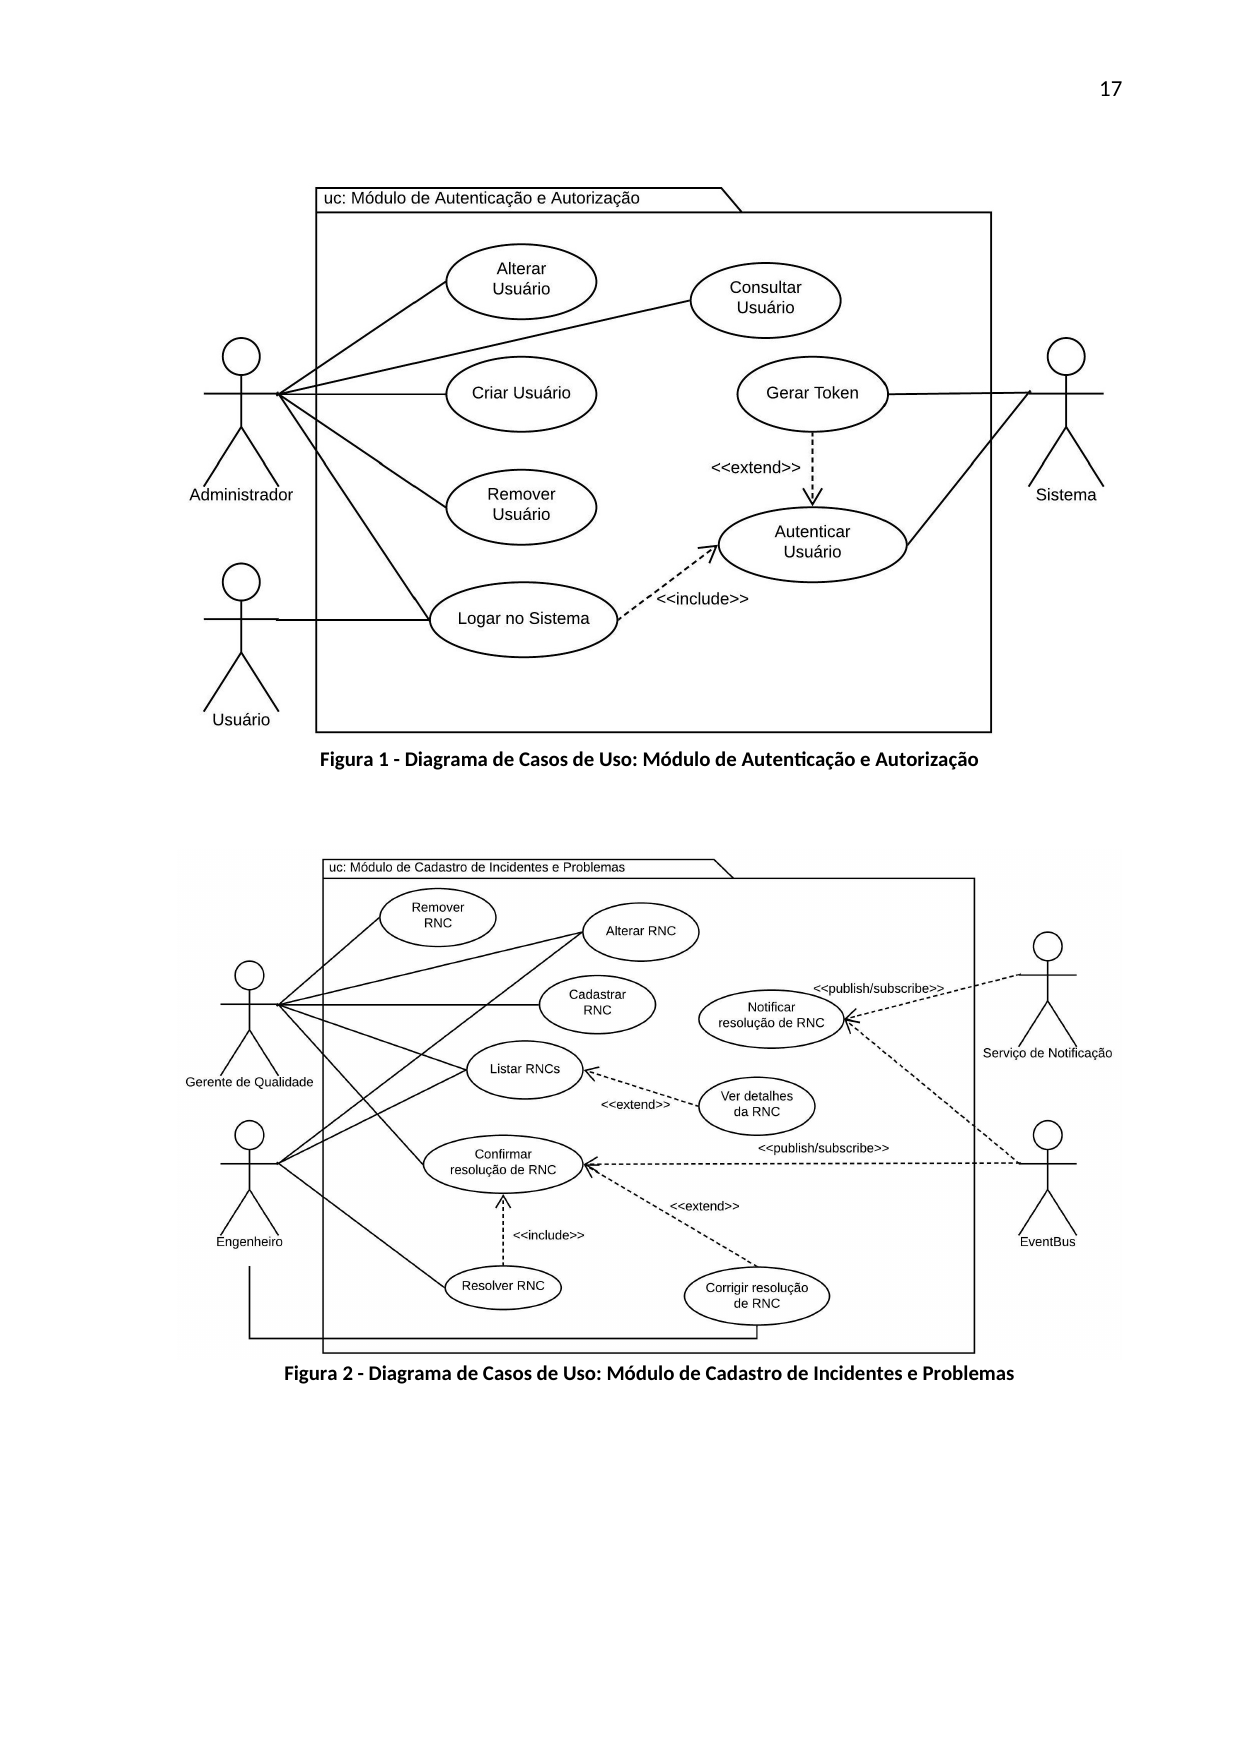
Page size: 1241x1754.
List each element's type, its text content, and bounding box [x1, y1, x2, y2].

picture [177, 849, 1122, 1360]
picture [180, 179, 1119, 747]
